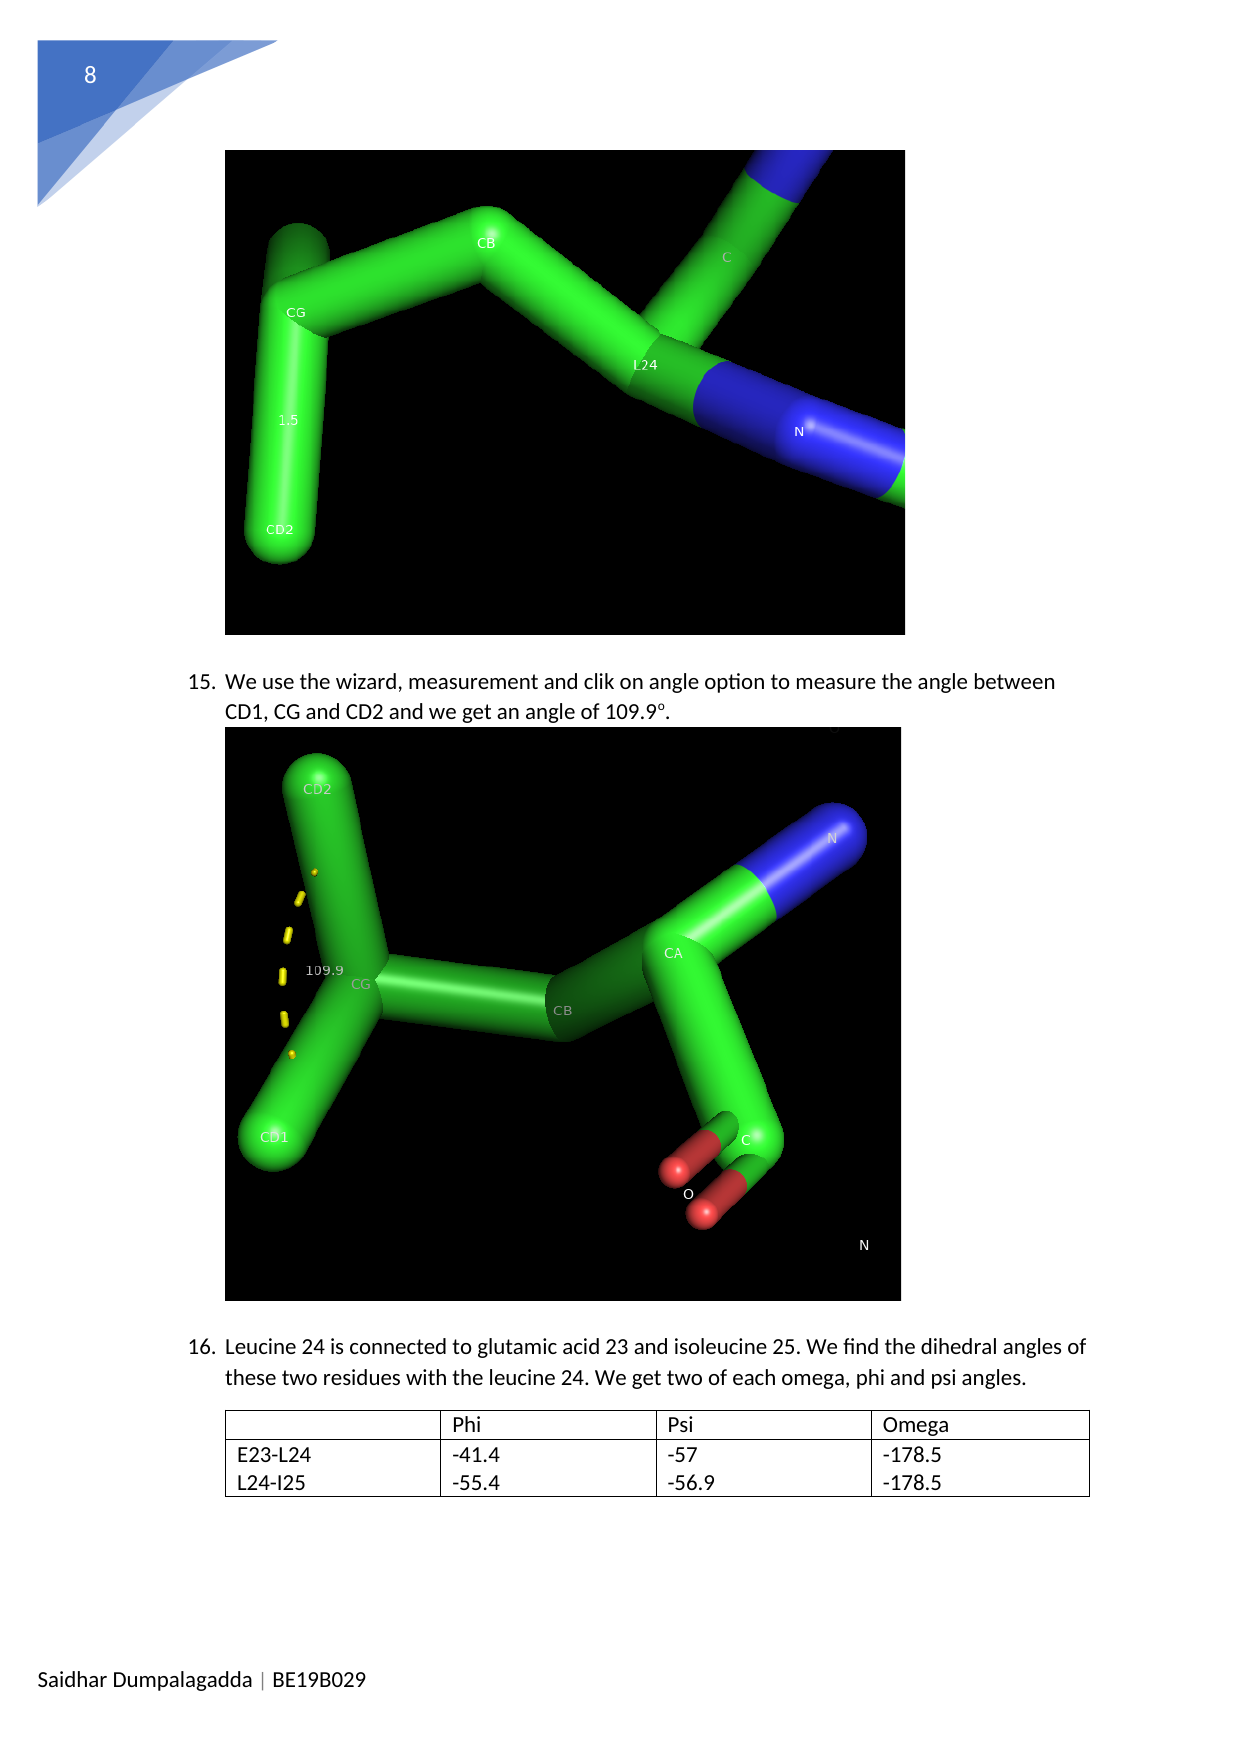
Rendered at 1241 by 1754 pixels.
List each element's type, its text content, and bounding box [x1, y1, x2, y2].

table_header [226, 1411, 440, 1439]
table_cell -178.5 -178.5 [872, 1440, 1089, 1496]
table_header Psi [657, 1411, 871, 1439]
table_cell E23-L24 L24-I25 [226, 1440, 440, 1496]
list We use the wizard, measurement and clik on angle option to measure the angle between CD1, CG and CD2 and we get an angle of 109.9o. [187, 667, 1090, 725]
picture [37, 40, 905, 635]
list Leucine 24 is connected to glutamic acid 23 and isoleucine 25. We find the dihedral angles of these two residues with the leucine 24. We get two of each omega, phi and psi angles. [187, 1332, 1090, 1391]
table_cell -57 -56.9 [657, 1440, 871, 1496]
picture [225, 727, 902, 1301]
table_cell -41.4 -55.4 [441, 1440, 656, 1496]
table_header Omega [872, 1411, 1089, 1439]
table_header Phi [441, 1411, 656, 1439]
